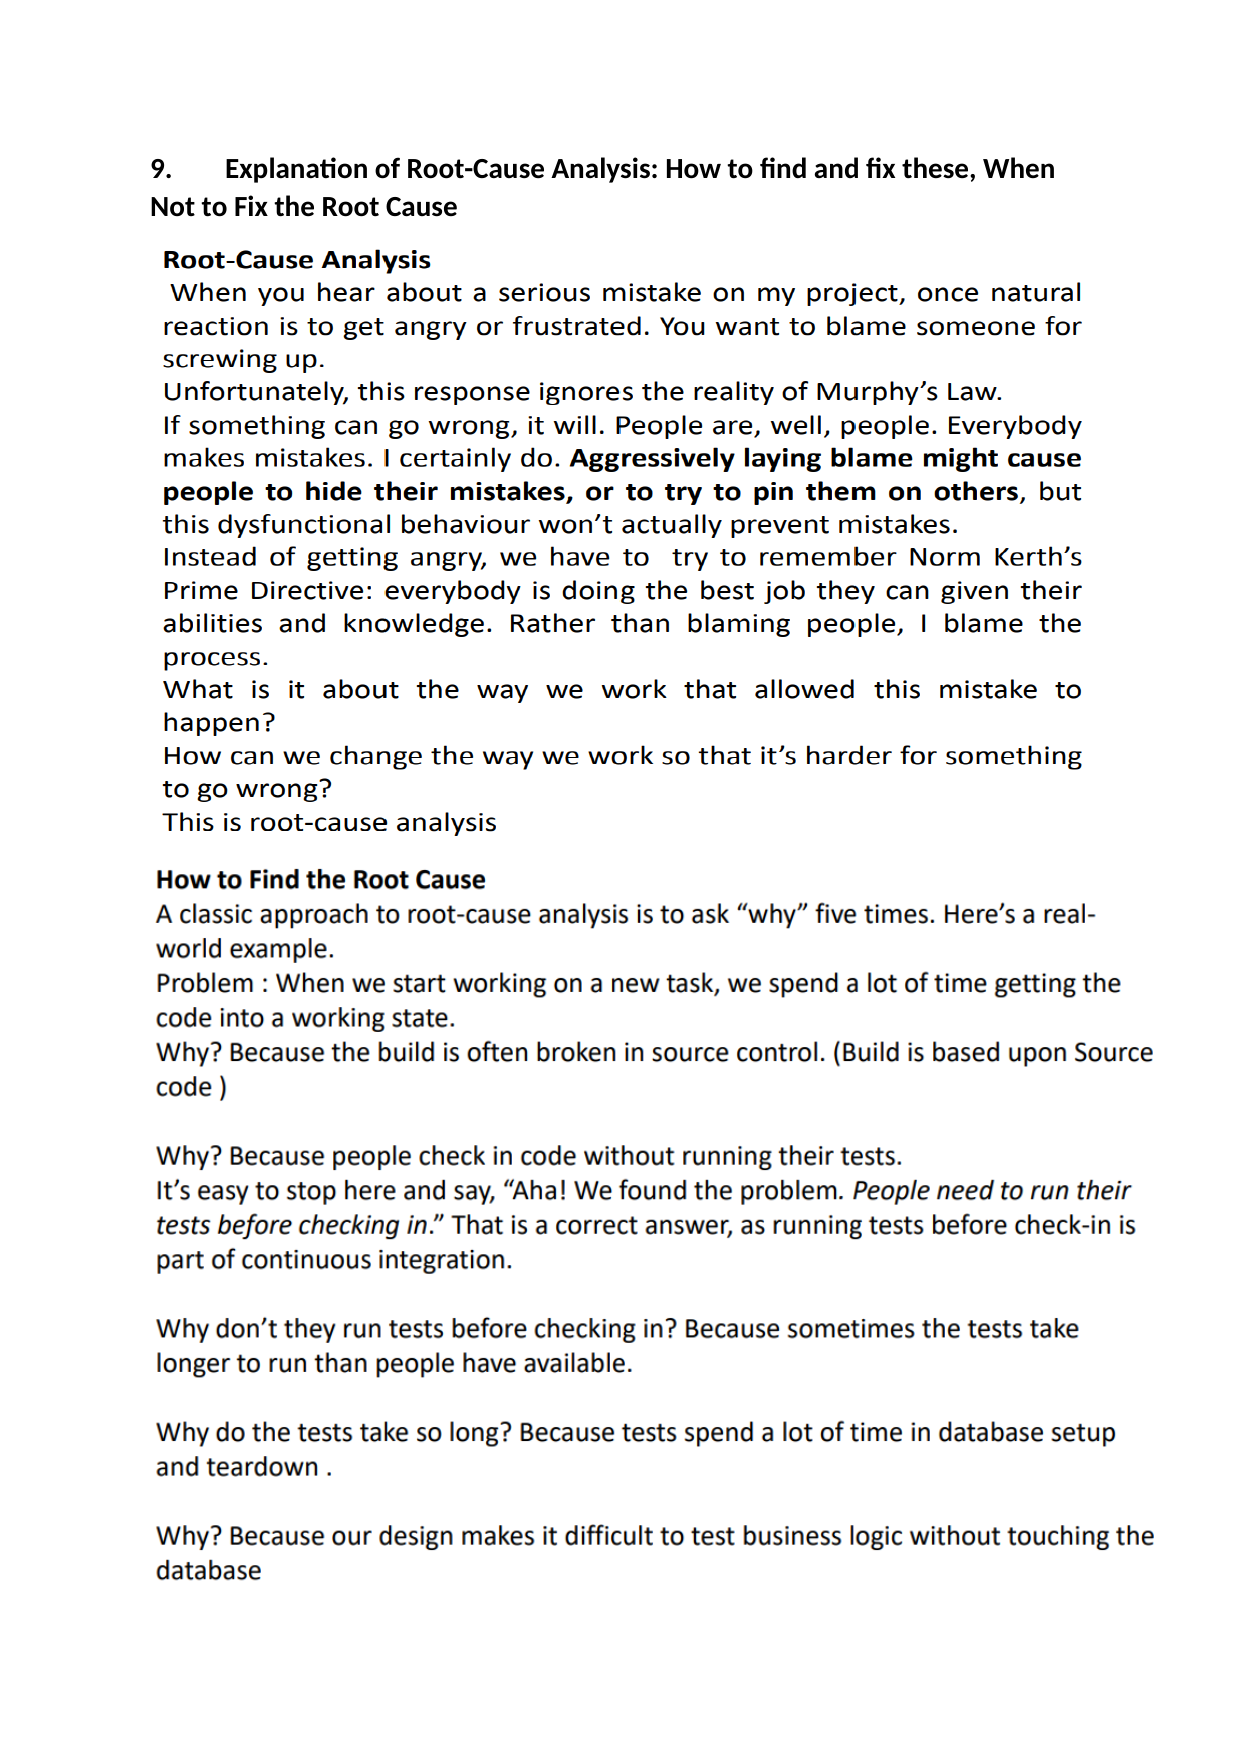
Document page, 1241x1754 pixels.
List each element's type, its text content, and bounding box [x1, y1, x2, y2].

picture [150, 243, 1091, 838]
picture [150, 856, 1169, 1603]
text 9. Explanation of Root-Cause Analysis: How to find and fix these, When Not to Fix the Root Cause [150, 150, 1090, 224]
